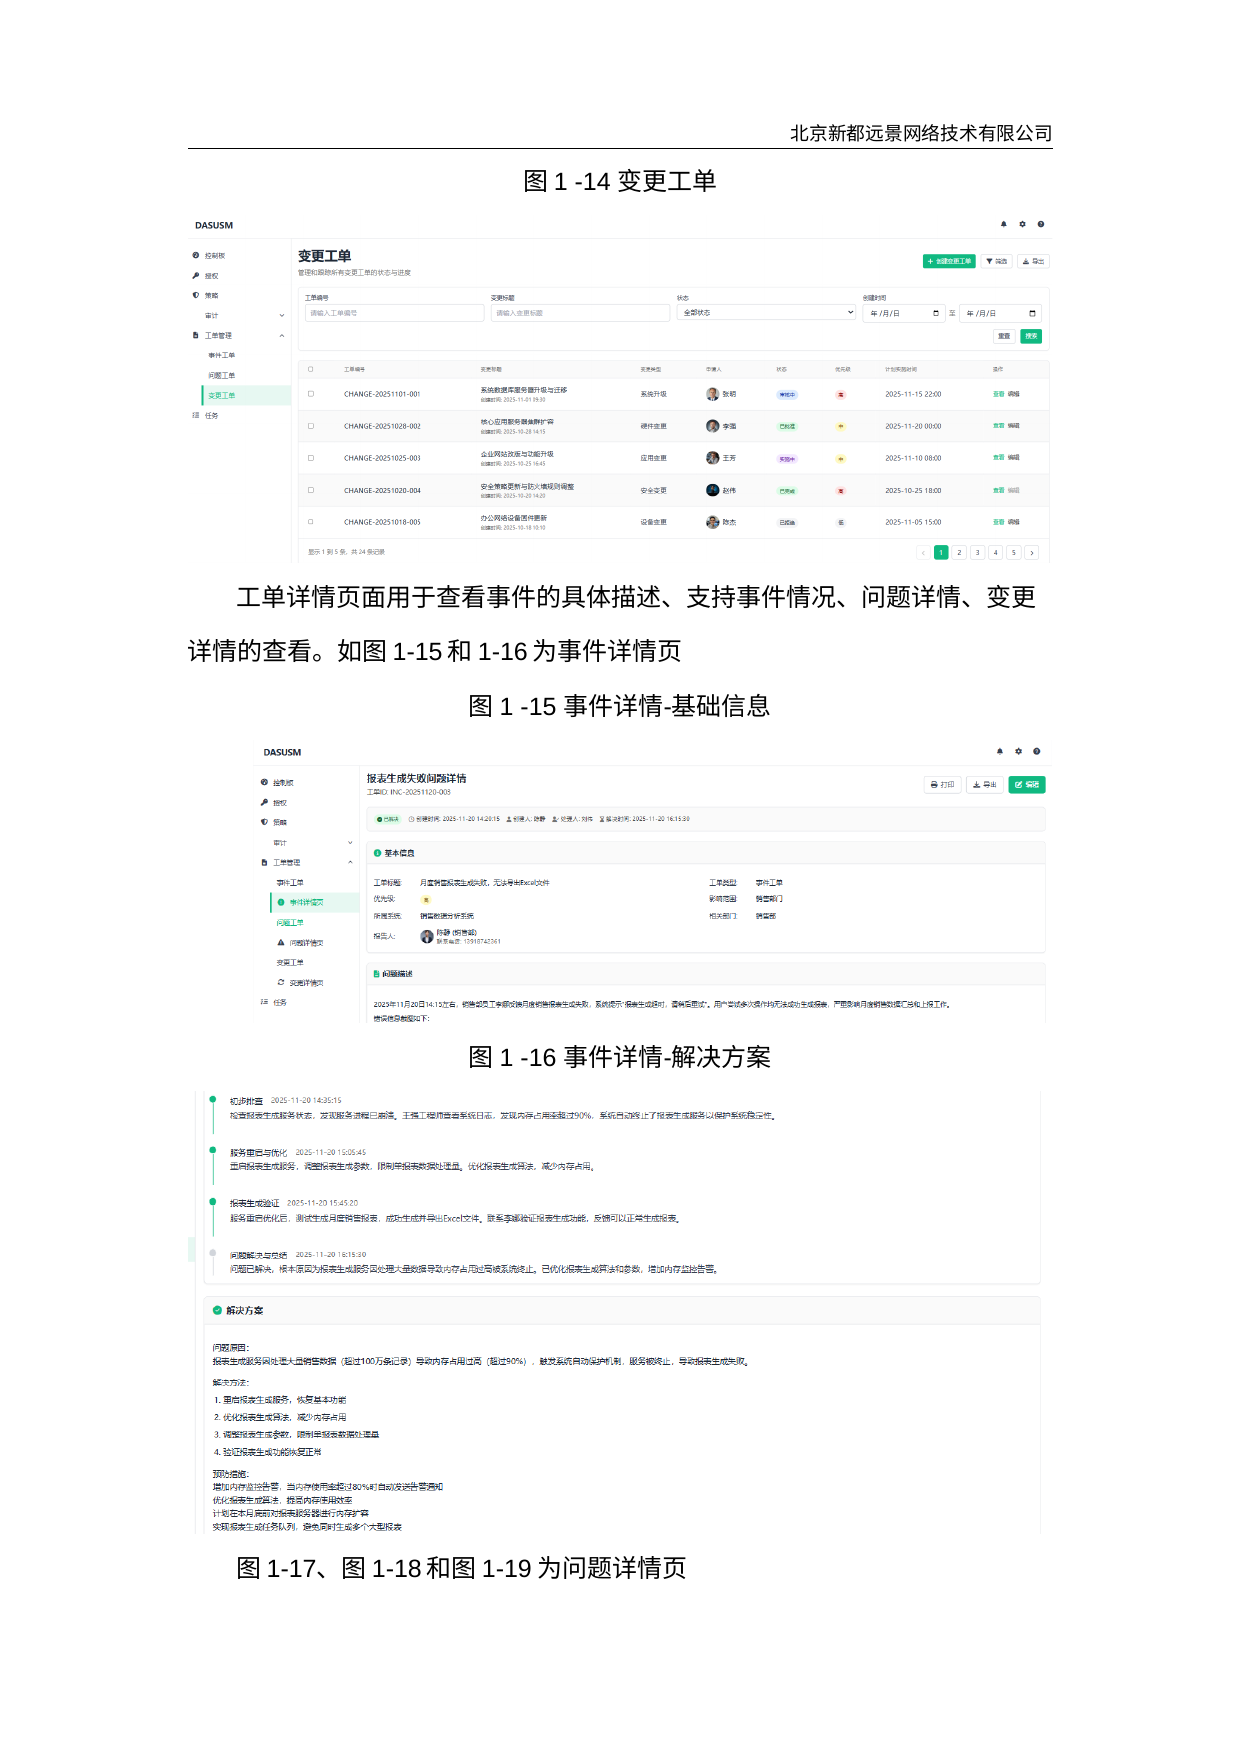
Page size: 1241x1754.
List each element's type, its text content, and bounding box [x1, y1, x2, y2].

text 图 1 -16 事件详情-解决方案 [187, 1037, 1053, 1073]
picture [188, 1091, 1053, 1534]
picture [188, 740, 1053, 1023]
text 图 1 -14 变更工单 [187, 161, 1053, 198]
text 图 1 -15 事件详情-基础信息 [187, 686, 1053, 722]
picture [188, 215, 1053, 563]
text 图1-17、图1-18和图1-19为问题详情页 [187, 1548, 1053, 1584]
text 工单详情页面用于查看事件的具体描述、支持事件情况、问题详情、变更详情的查看。如图1-15和1-16为事件详情页 [187, 577, 1053, 668]
